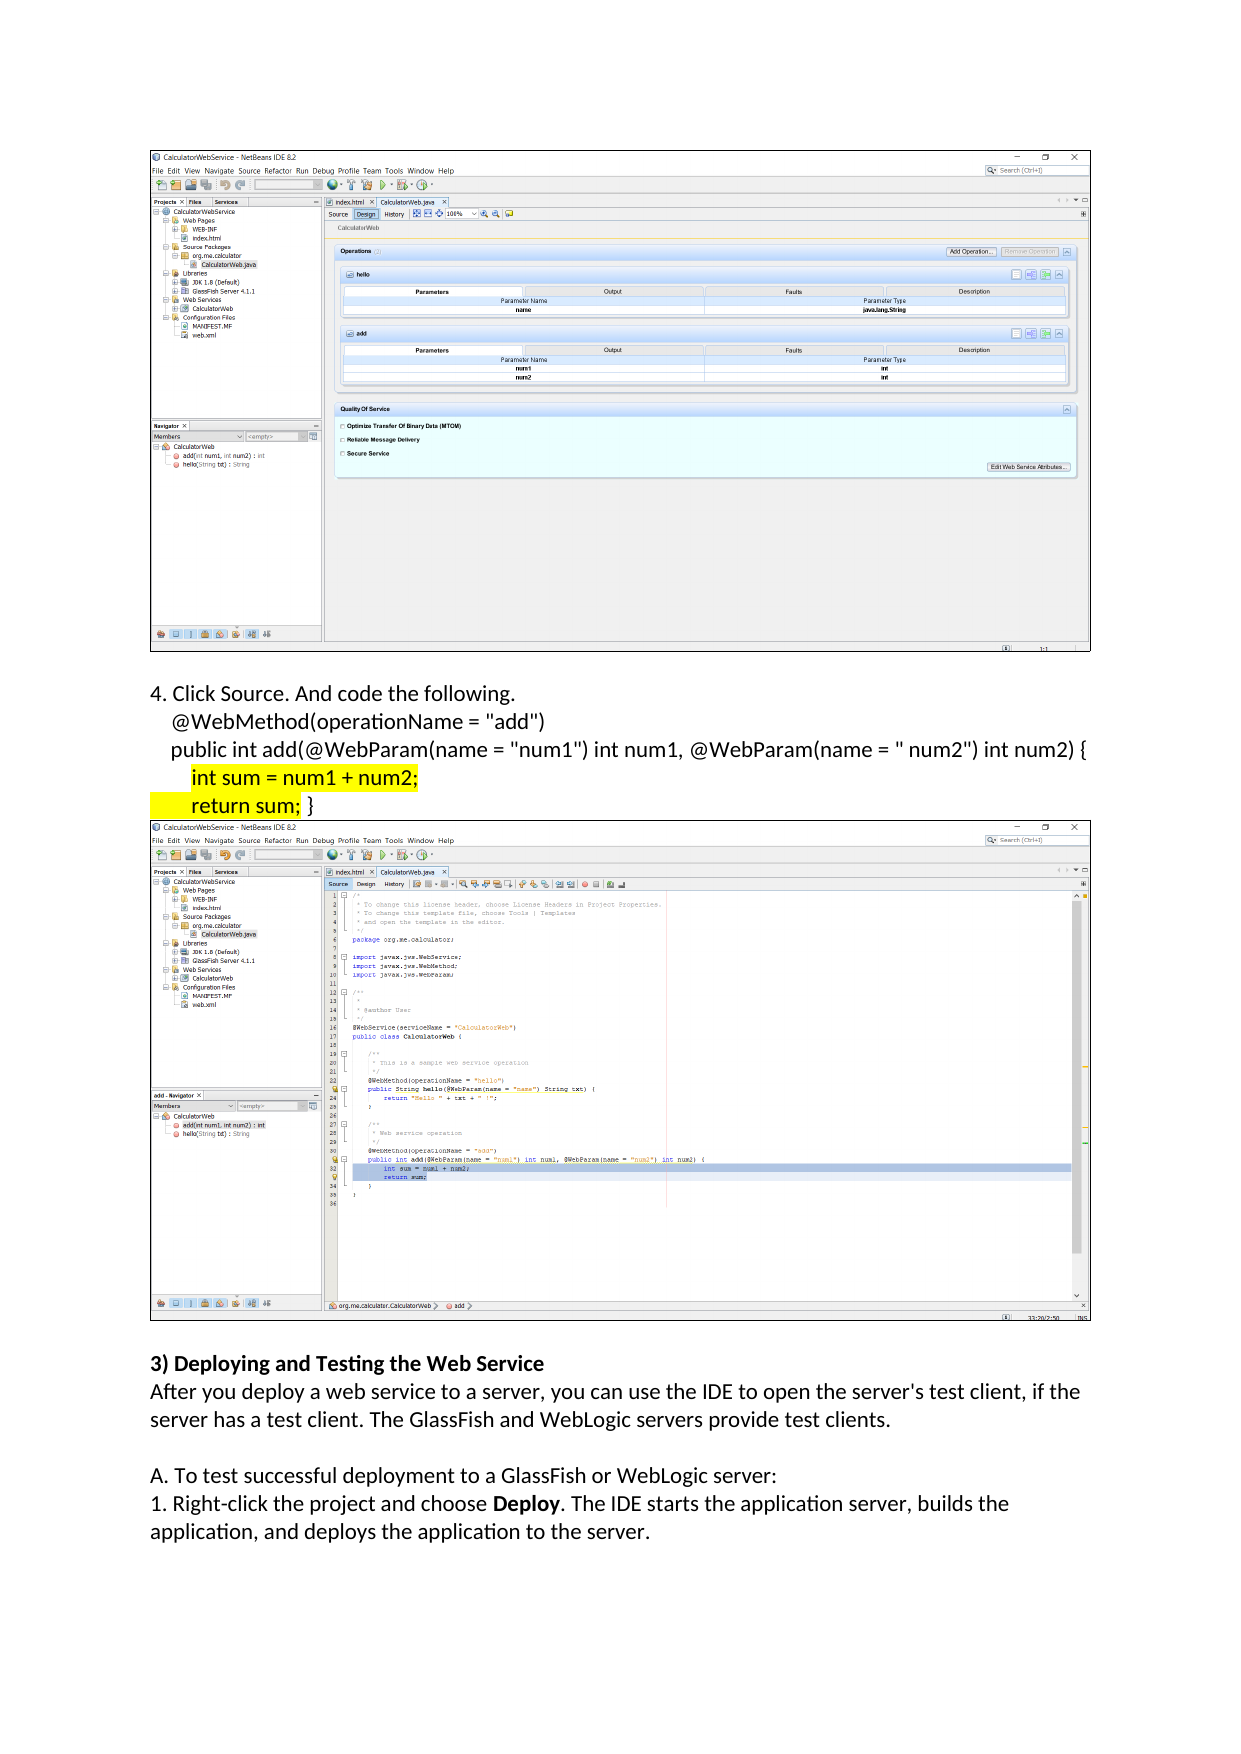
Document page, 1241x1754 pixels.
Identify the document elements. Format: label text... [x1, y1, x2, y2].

picture [151, 151, 1090, 651]
text int sum = num1 + num2; [150, 763, 1090, 792]
picture [151, 821, 1090, 1320]
text public int add(@WebParam(name = "num1") int num1, @WebParam(name = " num2") int num2) { [150, 736, 1090, 763]
text After you deploy a web service to a server, you can use the IDE to open the server's test client, if the server has a test client. The GlassFish and WebLogic servers provide test clients. [150, 1377, 1090, 1433]
text 1. Right-click the project and choose Deploy. The IDE starts the application server, builds the application, and deploys the application to the server. [150, 1489, 1090, 1545]
text A. To test successful deployment to a GlassFish or WebLogic server: [150, 1461, 1090, 1489]
text return sum; } [301, 792, 1090, 819]
text 4. Click Source. And code the following. [150, 679, 1090, 707]
text 3) Deploying and Testing the Web Service [150, 1349, 1090, 1377]
text @WebMethod(operationName = "add") [150, 707, 1090, 736]
